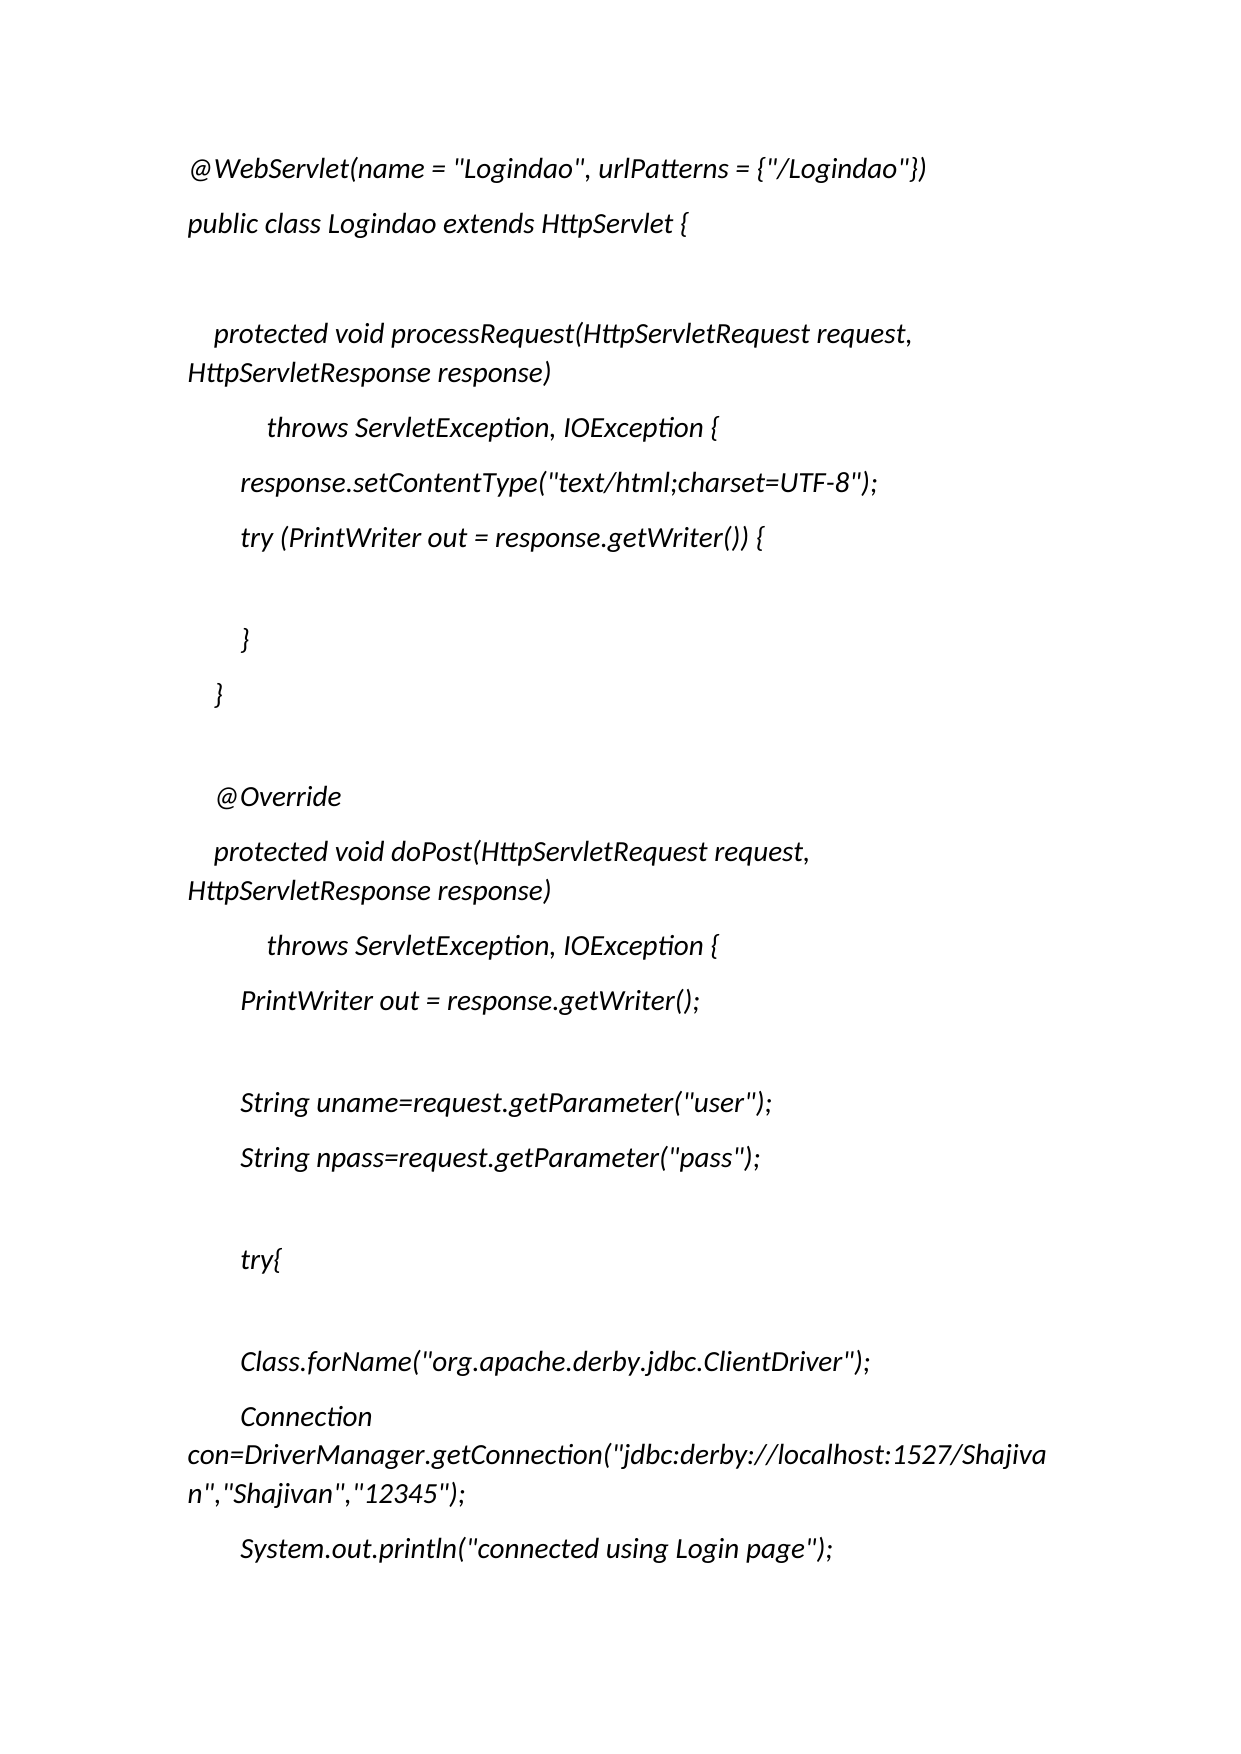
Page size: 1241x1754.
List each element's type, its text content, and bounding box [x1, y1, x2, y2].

text try (PrintWriter out = response.getWriter()) { [187, 519, 1053, 555]
text PrintWriter out = response.getWriter(); [187, 982, 1053, 1017]
text } [187, 621, 1053, 657]
text Connection con=DriverManager.getConnection("jdbc:derby://localhost:1527/Shajivan","Shajivan","12345"); [187, 1398, 1053, 1511]
text response.setContentType("text/html;charset=UTF-8"); [187, 464, 1053, 499]
text @WebServlet(name = "Logindao", urlPatterns = {"/Logindao"}) [187, 150, 1053, 186]
text @Override [187, 778, 1053, 814]
text public class Logindao extends HttpServlet { [187, 205, 1053, 241]
text Class.forName("org.apache.derby.jdbc.ClientDriver"); [187, 1343, 1053, 1378]
text try{ [187, 1241, 1053, 1277]
text System.out.println("connected using Login page"); [187, 1530, 1053, 1566]
text protected void doPost(HttpServletRequest request, HttpServletResponse response) [187, 833, 1053, 907]
text String npass=request.getParameter("pass"); [187, 1139, 1053, 1174]
text String uname=request.getParameter("user"); [187, 1084, 1053, 1119]
text } [187, 676, 1053, 712]
text protected void processRequest(HttpServletRequest request, HttpServletResponse response) [187, 315, 1053, 389]
text throws ServletException, IOException { [187, 927, 1053, 962]
text throws ServletException, IOException { [187, 409, 1053, 444]
